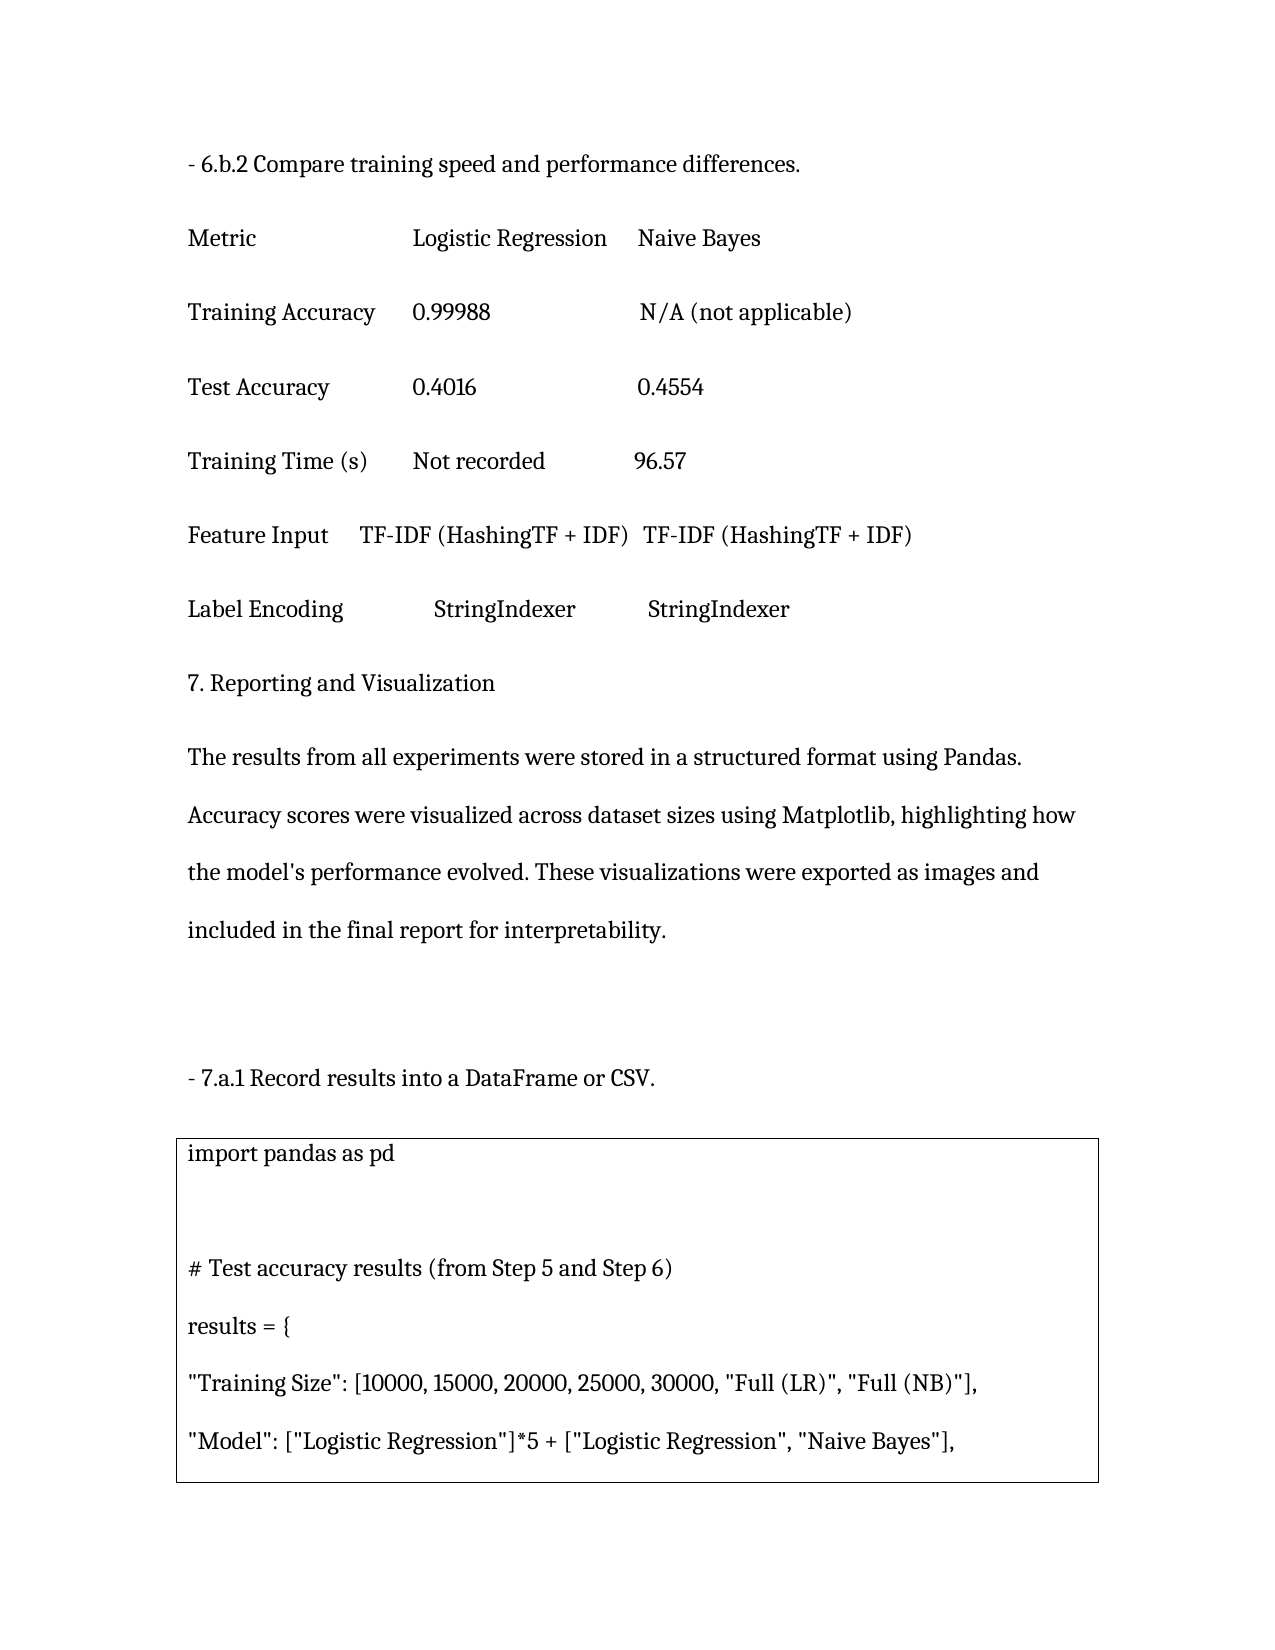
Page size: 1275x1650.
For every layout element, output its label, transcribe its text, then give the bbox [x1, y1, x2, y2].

text The results from all experiments were stored in a structured format using Pandas. Accuracy scores were visualized across dataset sizes using Matplotlib, highlighting how the model's performance evolved. These visualizations were exported as images and included in the final report for interpretability. [187, 743, 1087, 944]
text Test Accuracy 0.4016 0.4554 [187, 372, 1087, 401]
text Metric Logistic Regression Naive Bayes [187, 224, 1087, 253]
text 7. Reporting and Visualization [187, 669, 1087, 698]
text - 7.a.1 Record results into a DataFrame or CSV. [187, 1064, 1087, 1093]
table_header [177, 1139, 1098, 1482]
text Label Encoding StringIndexer StringIndexer [187, 595, 1087, 624]
text Training Time (s) Not recorded 96.57 [187, 447, 1087, 475]
text Training Accuracy 0.99988 N/A (not applicable) [187, 298, 1087, 327]
text Feature Input TF-IDF (HashingTF + IDF) TF-IDF (HashingTF + IDF) [187, 521, 1087, 549]
text - 6.b.2 Compare training speed and performance differences. [187, 150, 1087, 179]
